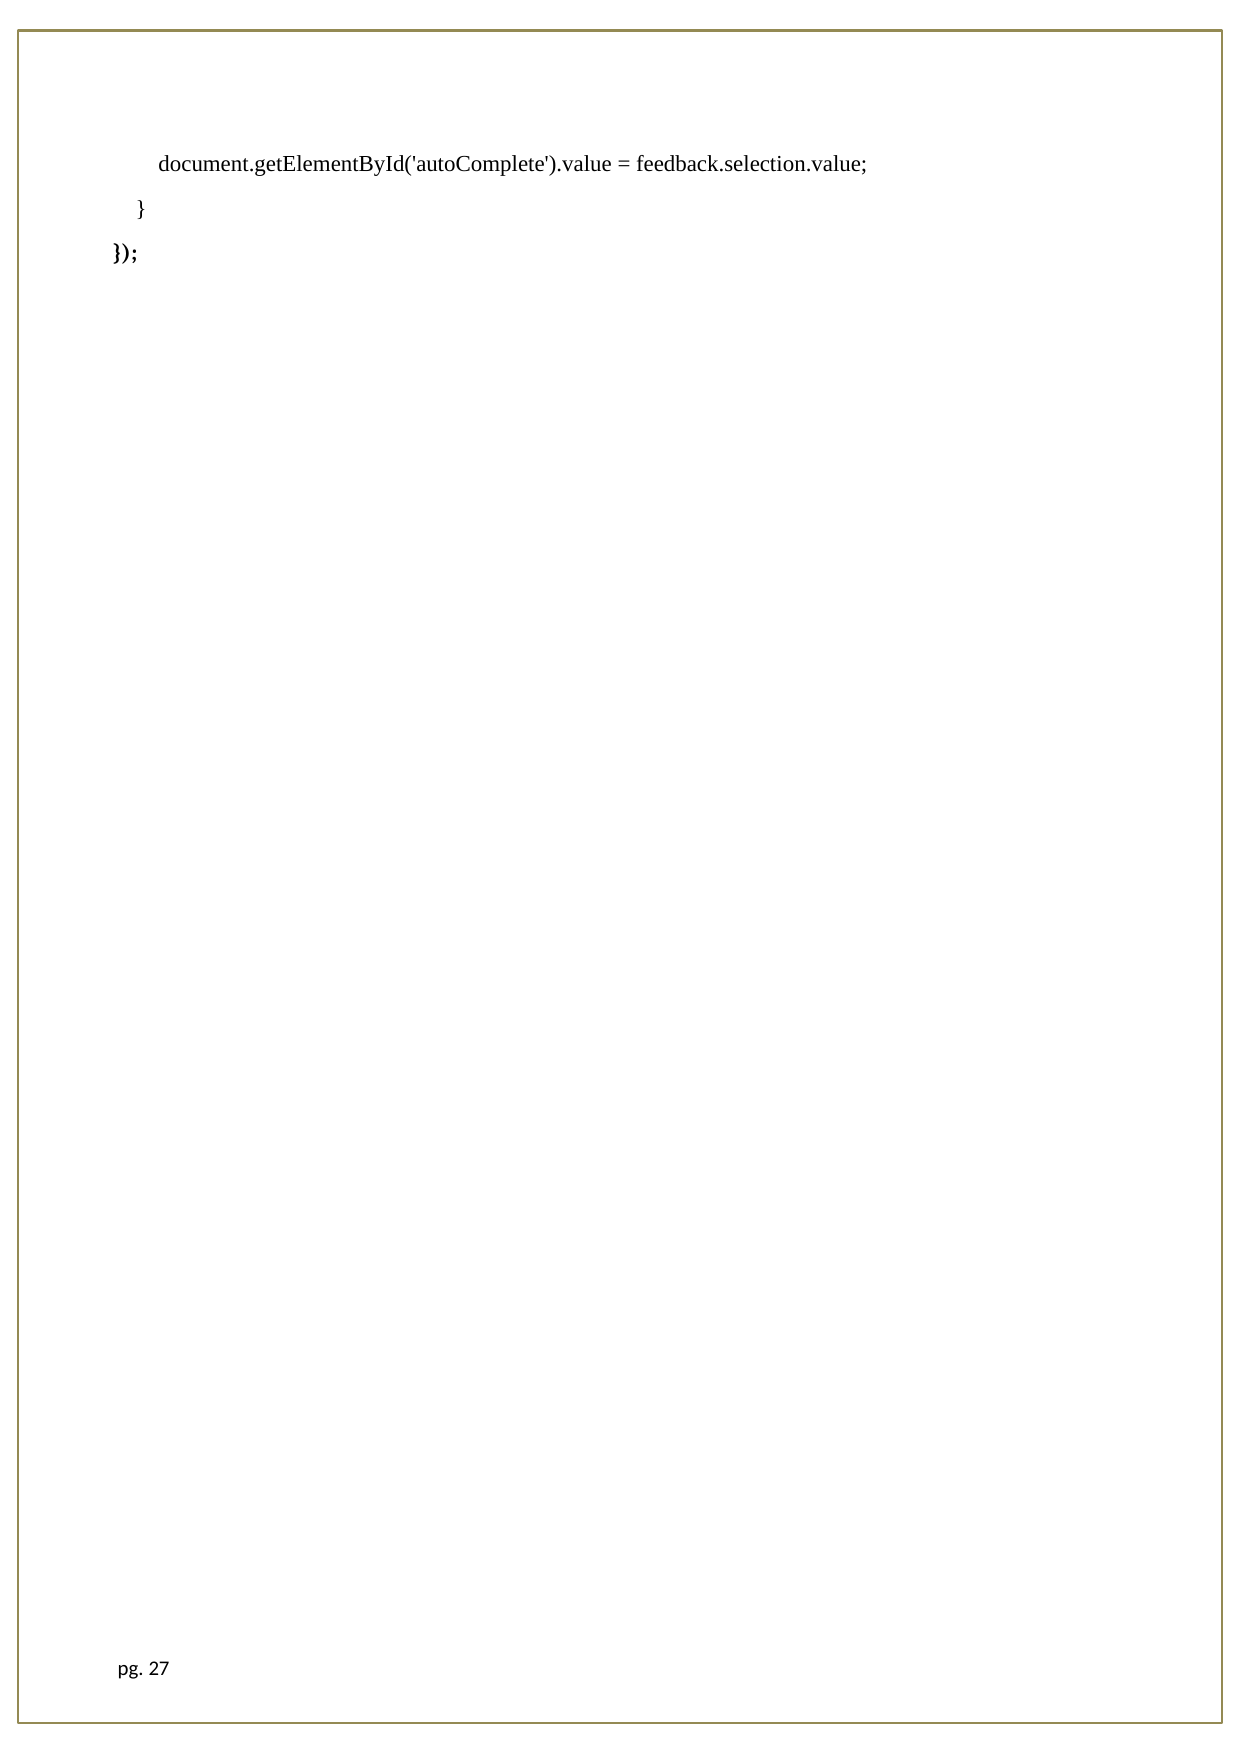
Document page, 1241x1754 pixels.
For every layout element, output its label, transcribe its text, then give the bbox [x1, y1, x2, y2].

text } [112, 195, 1128, 221]
text document.getElementById('autoComplete').value = feedback.selection.value; [112, 150, 1128, 176]
text }); [112, 240, 1128, 267]
